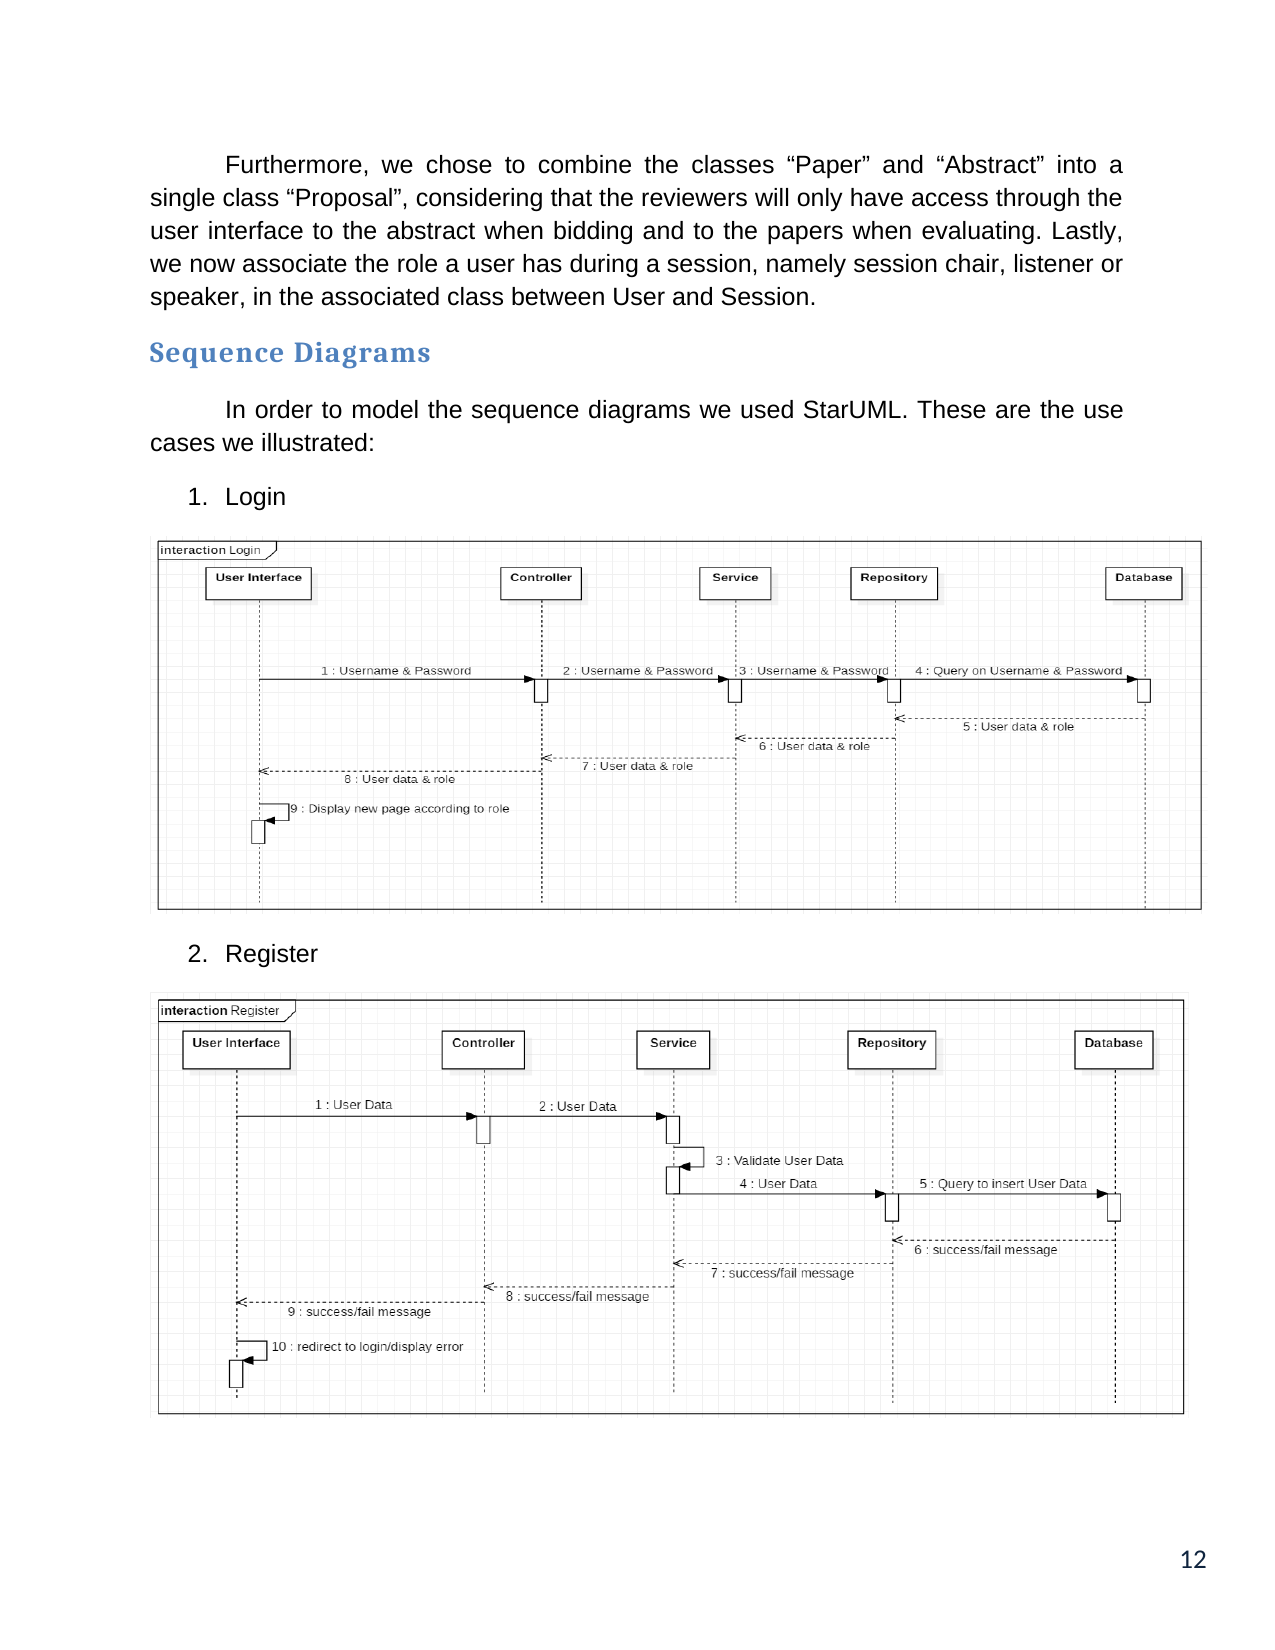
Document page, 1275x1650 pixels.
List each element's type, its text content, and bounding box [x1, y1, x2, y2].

text Furthermore, we chose to combine the classes “Paper” and “Abstract” into a single class “Proposal”, considering that the reviewers will only have access through the user interface to the abstract when bidding and to the papers when evaluating. Lastly, we now associate the role a user has during a session, namely session chair, listener or speaker, in the associated class between User and Session. [150, 150, 1125, 311]
subtitle Sequence Diagrams [150, 336, 1125, 369]
picture [150, 992, 1189, 1418]
list Register [187, 938, 1125, 967]
picture [150, 536, 1208, 914]
text In order to model the sequence diagrams we used StarUML. These are the use cases we illustrated: [150, 395, 1125, 457]
list Login [187, 482, 1125, 511]
